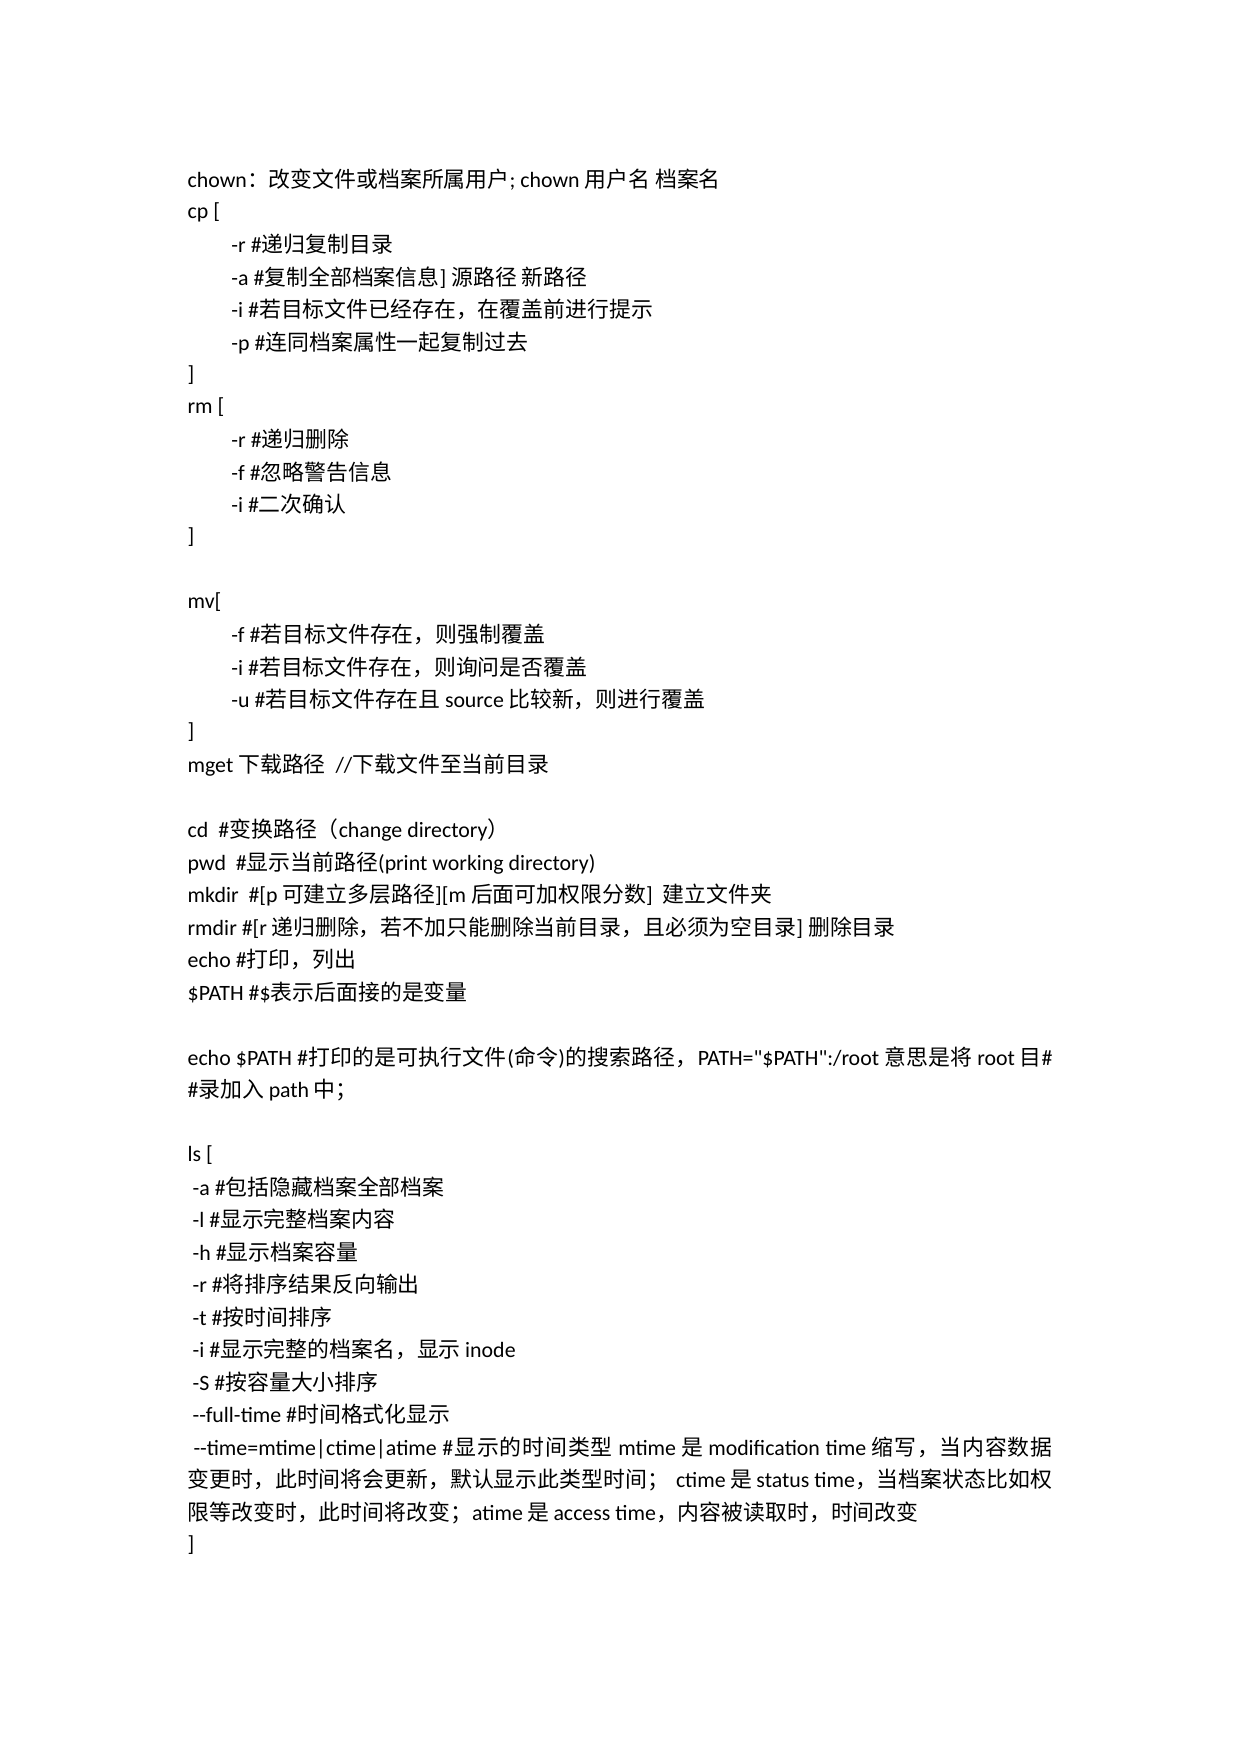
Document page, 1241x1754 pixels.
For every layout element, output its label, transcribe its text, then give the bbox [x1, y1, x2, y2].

text -u #若目标文件存在且source比较新，则进行覆盖 [187, 682, 1053, 714]
text chown：改变文件或档案所属用户; chown 用户名 档案名 [187, 162, 1053, 194]
text -S #按容量大小排序 [187, 1364, 1053, 1397]
text -p #连同档案属性一起复制过去 [187, 324, 1053, 357]
text ls [ [187, 1137, 1053, 1169]
text -h #显示档案容量 [187, 1234, 1053, 1267]
text -r #将排序结果反向输出 [187, 1267, 1053, 1299]
text echo #打印，列出 [187, 942, 1053, 974]
text $PATH #$表示后面接的是变量 [187, 974, 1053, 1007]
text -i #二次确认 [187, 487, 1053, 519]
text rm [ [187, 389, 1053, 422]
text -a #包括隐藏档案全部档案 [187, 1169, 1053, 1202]
text -f #忽略警告信息 [187, 454, 1053, 487]
text -i #若目标文件存在，则询问是否覆盖 [187, 649, 1053, 682]
text -r #递归删除 [187, 422, 1053, 454]
text ] [187, 714, 1053, 747]
text --time=mtime|ctime|atime #显示的时间类型mtime是modification time缩写，当内容数据变更时，此时间将会更新，默认显示此类型时间； ctime是status time，当档案状态比如权限等改变时，此时间将改变；atime是access time，内容被读取时，时间改变 [187, 1429, 1053, 1527]
text mget 下载路径 //下载文件至当前目录 [187, 747, 1053, 779]
text ] [187, 519, 1053, 552]
text rmdir #[r递归删除，若不加只能删除当前目录，且必须为空目录] 删除目录 [187, 909, 1053, 942]
text ] [187, 357, 1053, 389]
text -l #显示完整档案内容 [187, 1202, 1053, 1234]
text echo $PATH #打印的是可执行文件(命令)的搜索路径，PATH="$PATH":/root 意思是将root目##录加入path中； [187, 1039, 1053, 1104]
text cd #变换路径（change directory） [187, 812, 1053, 844]
text cp [ [187, 194, 1053, 227]
text -a #复制全部档案信息] 源路径 新路径 [187, 259, 1053, 292]
text -t #按时间排序 [187, 1299, 1053, 1332]
text -i #显示完整的档案名，显示inode [187, 1332, 1053, 1364]
text -r #递归复制目录 [187, 227, 1053, 259]
text pwd #显示当前路径(print working directory) [187, 844, 1053, 877]
text mv[ [187, 584, 1053, 617]
text --full-time #时间格式化显示 [187, 1397, 1053, 1429]
text -i #若目标文件已经存在，在覆盖前进行提示 [187, 292, 1053, 324]
text mkdir #[p可建立多层路径][m 后面可加权限分数] 建立文件夹 [187, 877, 1053, 909]
text ] [187, 1527, 1053, 1559]
text -f #若目标文件存在，则强制覆盖 [187, 617, 1053, 649]
